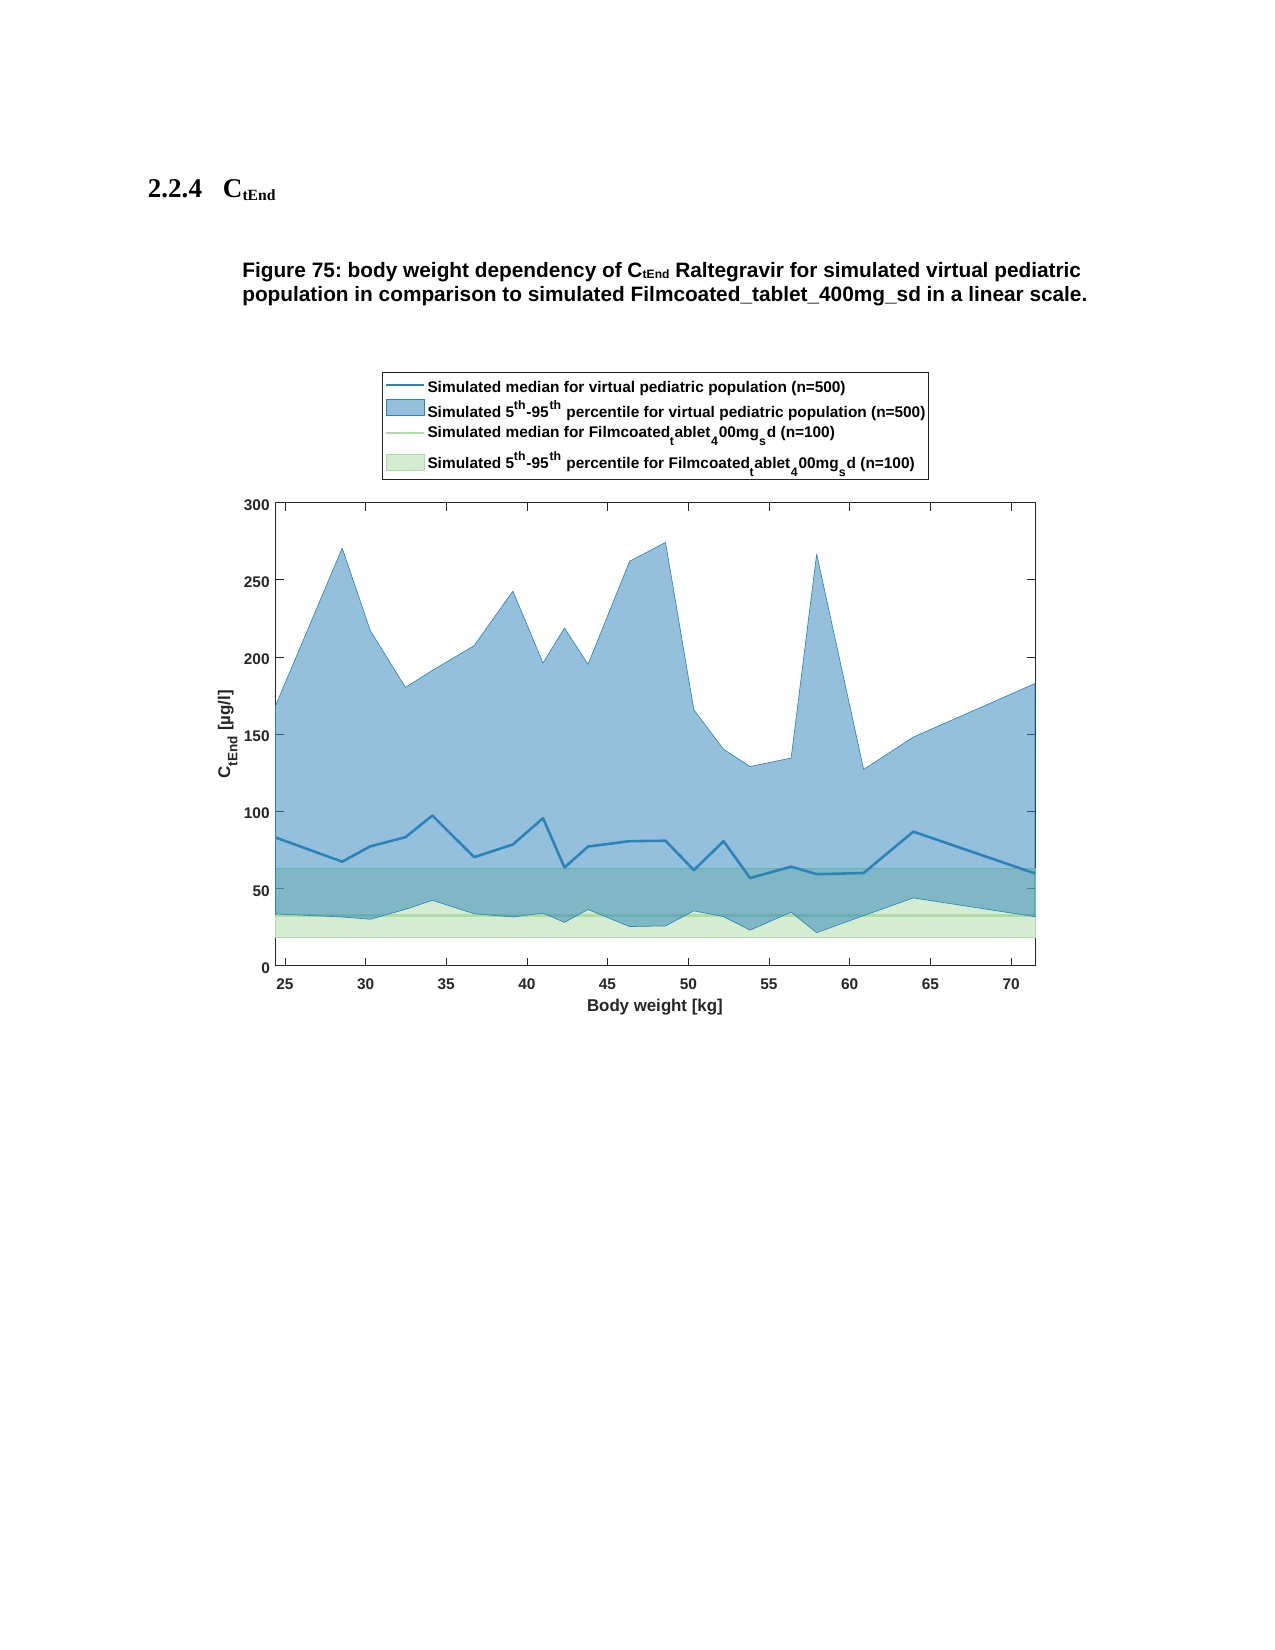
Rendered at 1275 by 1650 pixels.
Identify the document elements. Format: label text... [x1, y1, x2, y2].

table_cell [275, 548, 564, 705]
table_cell [815, 558, 821, 570]
subtitle CtEnd [148, 173, 1127, 204]
